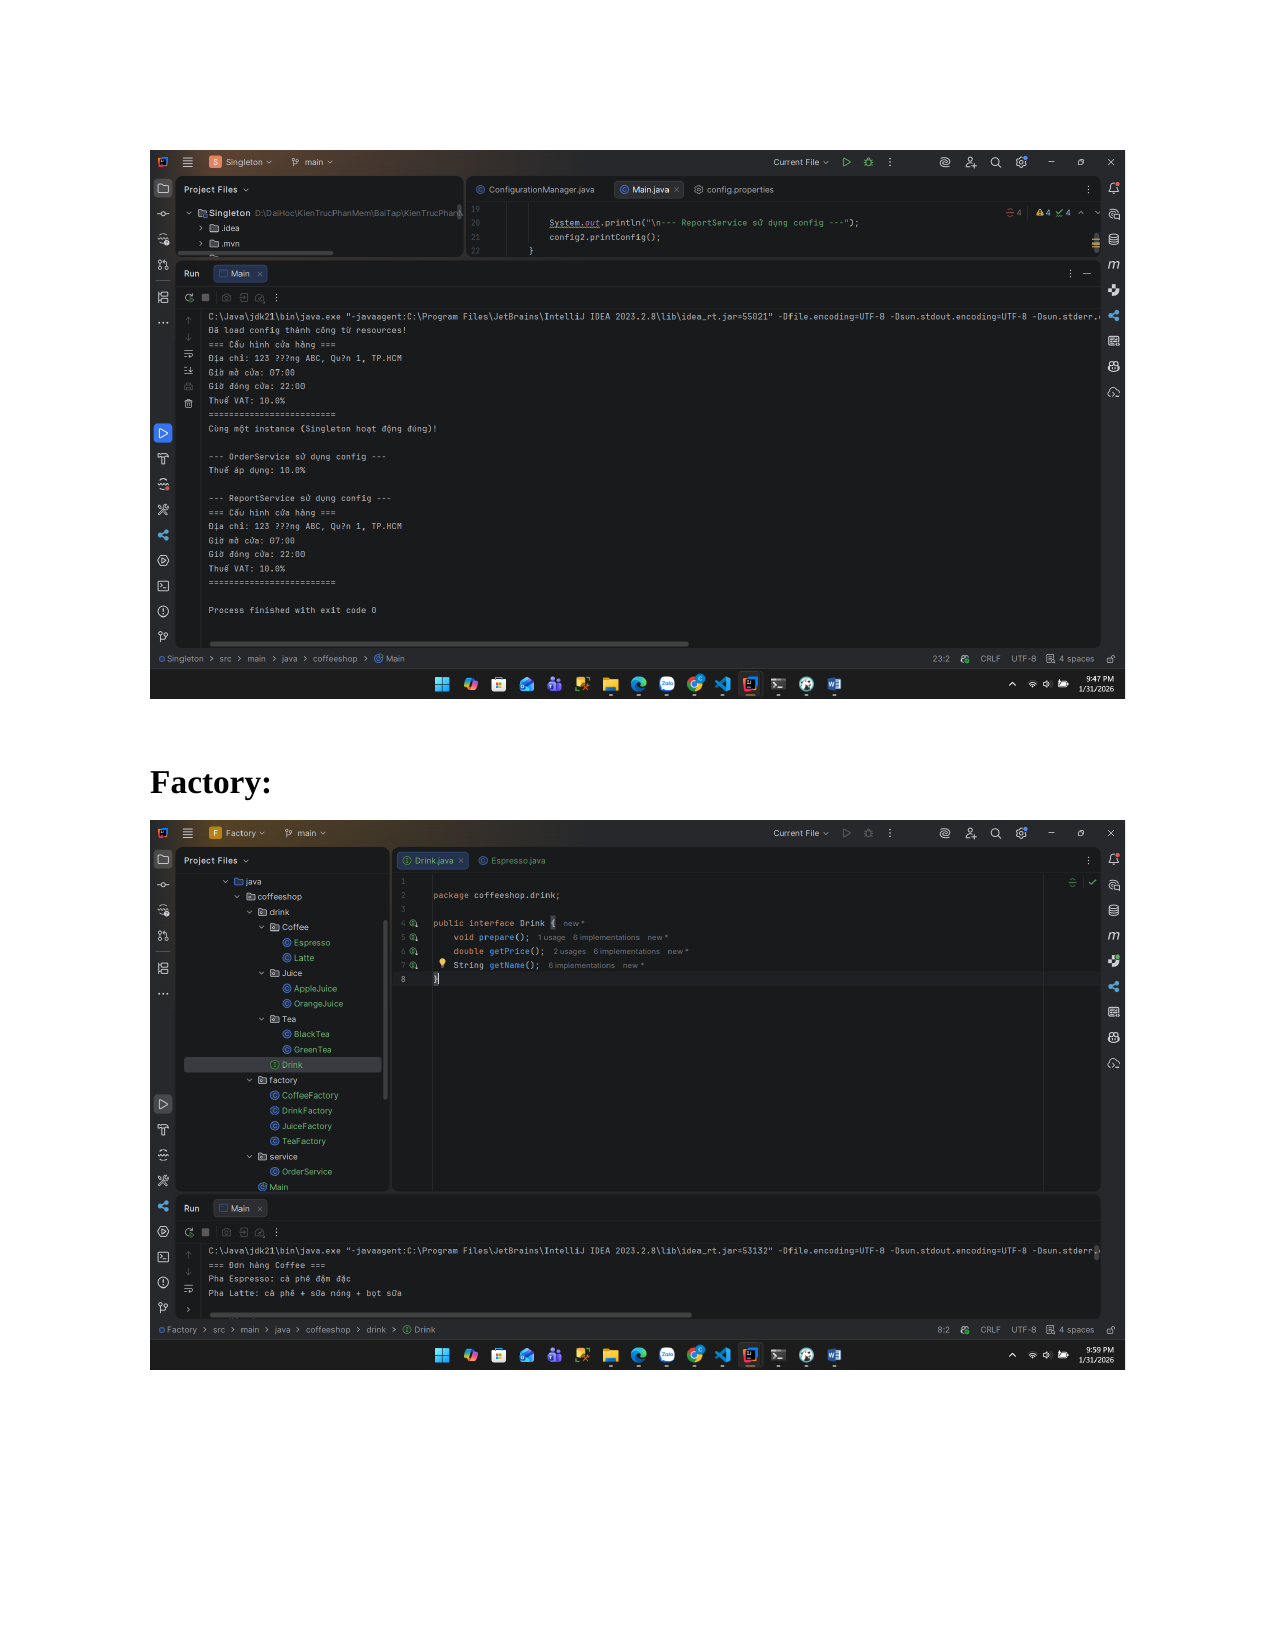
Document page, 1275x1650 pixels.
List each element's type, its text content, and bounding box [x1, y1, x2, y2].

picture [150, 150, 1125, 699]
picture [150, 820, 1125, 1370]
text Factory: [150, 763, 1125, 801]
